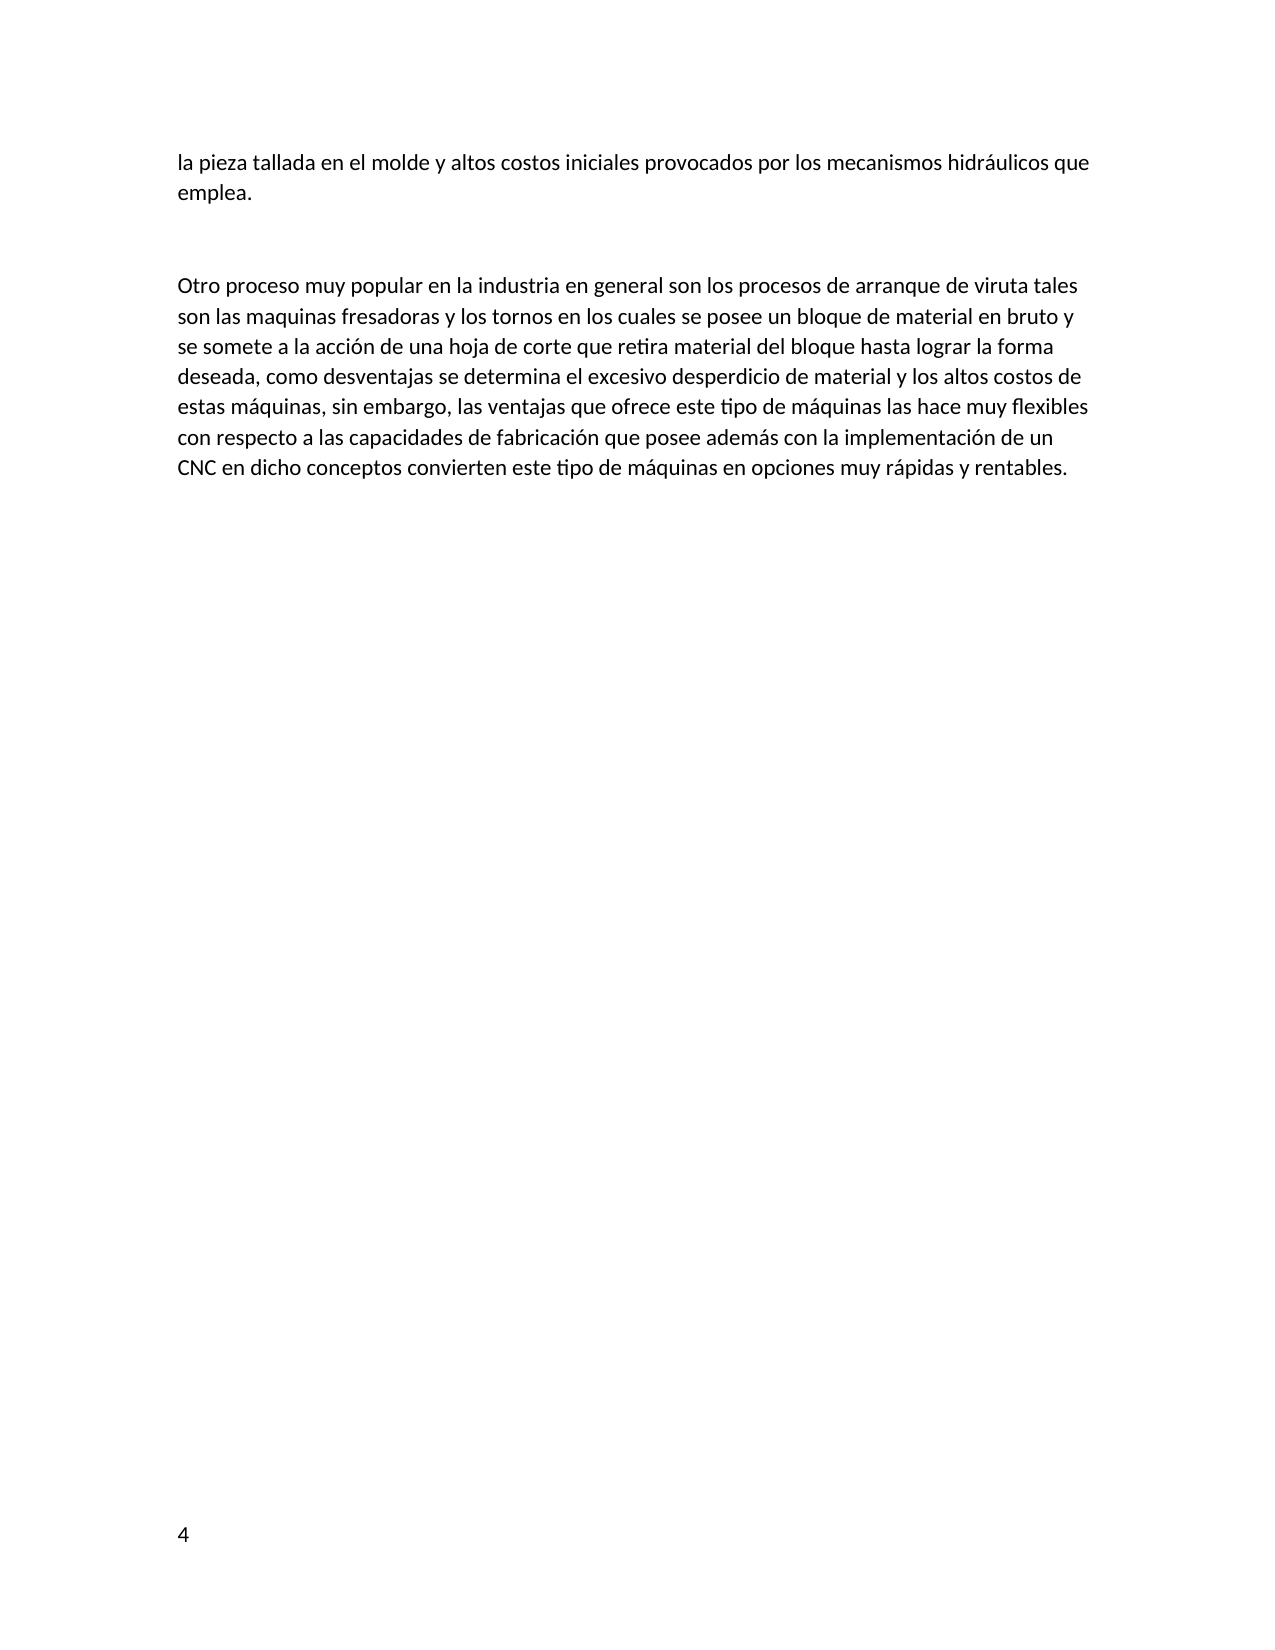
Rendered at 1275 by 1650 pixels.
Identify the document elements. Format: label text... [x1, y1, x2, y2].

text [177, 148, 1098, 206]
text Otro proceso muy popular en la industria en general son los procesos de arranque de viruta tales son las maquinas fresadoras y los tornos en los cuales se posee un bloque de material en bruto y se somete a la acción de una hoja de corte que retira material del bloque hasta lograr la forma deseada, como desventajas se determina el excesivo desperdicio de material y los altos costos de estas máquinas, sin embargo, las ventajas que ofrece este tipo de máquinas las hace muy flexibles con respecto a las capacidades de fabricación que posee además con la implementación de un CNC en dicho conceptos convierten este tipo de máquinas en opciones muy rápidas y rentables. [177, 272, 1098, 481]
